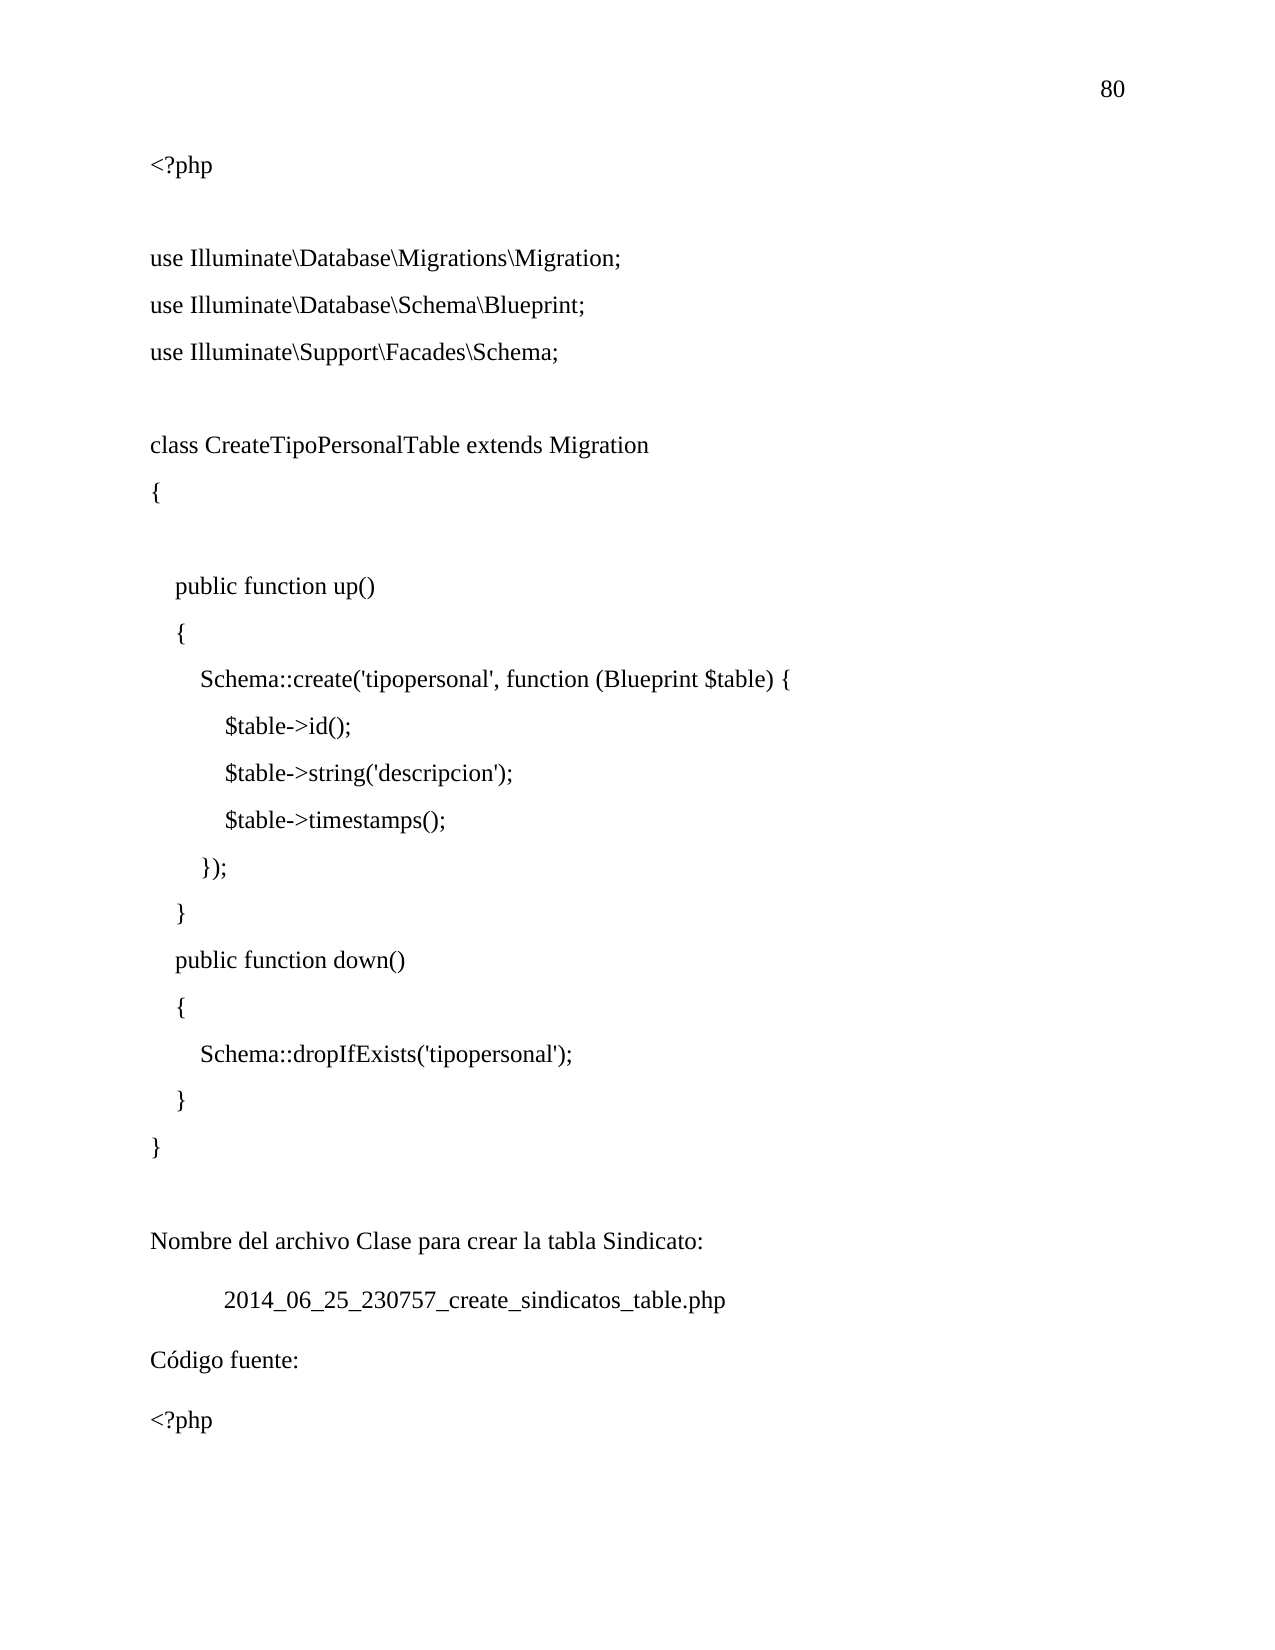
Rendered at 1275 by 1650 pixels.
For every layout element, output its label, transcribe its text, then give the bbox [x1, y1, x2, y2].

text <?php [150, 150, 1125, 179]
text Schema::create('tipopersonal', function (Blueprint $table) { [150, 664, 1125, 693]
text } [150, 1085, 1125, 1114]
text 2014_06_25_230757_create_sindicatos_table.php [150, 1286, 1125, 1314]
text use Illuminate\Support\Facades\Schema; [150, 337, 1125, 366]
text use Illuminate\Database\Schema\Blueprint; [150, 290, 1125, 319]
text Código fuente: [150, 1345, 1125, 1374]
text public function up() [150, 571, 1125, 600]
text } [150, 1132, 1125, 1161]
text }); [150, 852, 1125, 880]
text { [150, 618, 1125, 646]
text use Illuminate\Database\Migrations\Migration; [150, 243, 1125, 272]
text { [150, 992, 1125, 1021]
text class CreateTipoPersonalTable extends Migration [150, 431, 1125, 459]
text $table->timestamps(); [150, 805, 1125, 833]
text $table->string('descripcion'); [150, 758, 1125, 787]
text <?php [150, 1405, 1125, 1434]
text public function down() [150, 945, 1125, 974]
text $table->id(); [150, 711, 1125, 740]
text Nombre del archivo Clase para crear la tabla Sindicato: [150, 1226, 1125, 1254]
text Schema::dropIfExists('tipopersonal'); [150, 1039, 1125, 1067]
text { [150, 477, 1125, 506]
text } [150, 898, 1125, 927]
